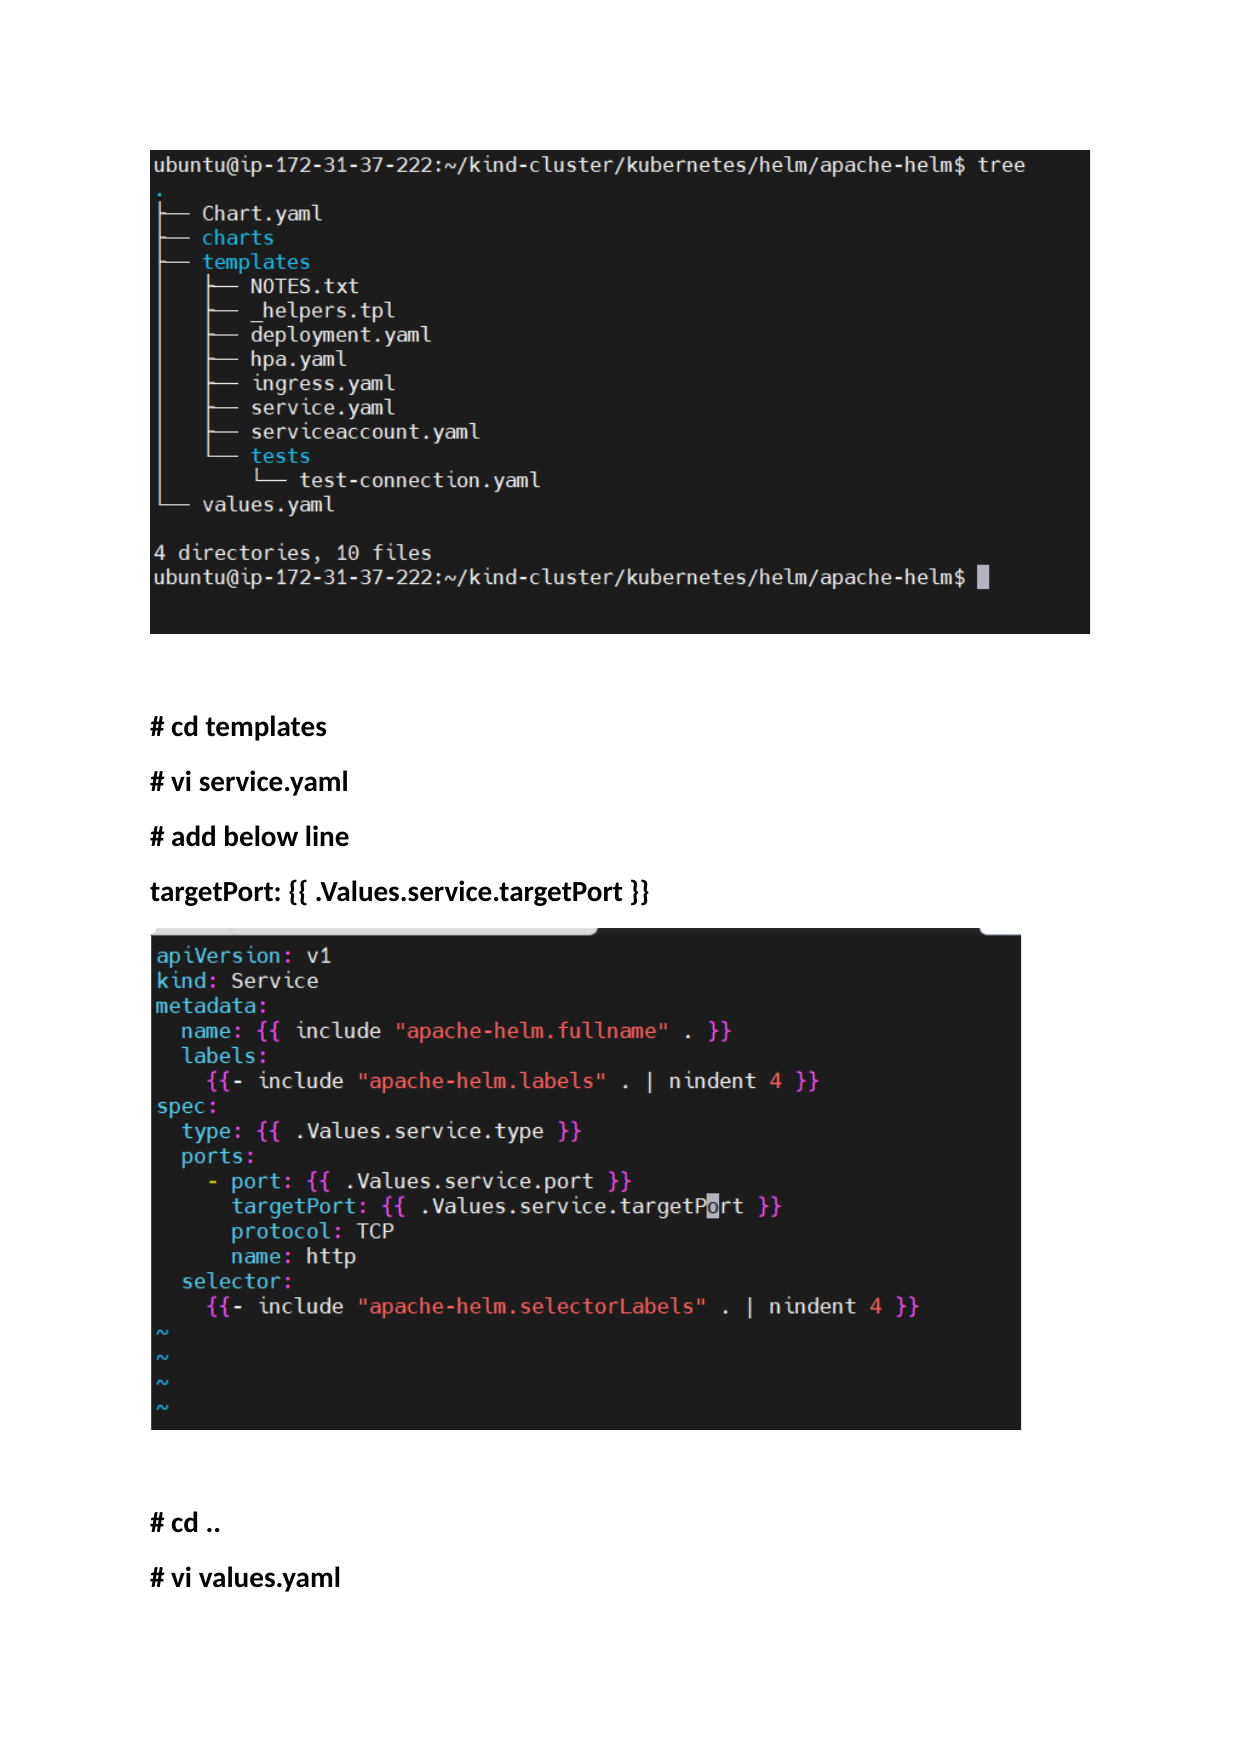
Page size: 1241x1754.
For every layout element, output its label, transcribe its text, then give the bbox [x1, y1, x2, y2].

text # cd templates [150, 708, 1090, 744]
picture [150, 928, 1022, 1430]
text # add below line [150, 818, 1090, 854]
text # cd .. [150, 1504, 1090, 1539]
text # vi service.yaml [150, 763, 1090, 799]
text targetPort: {{ .Values.service.targetPort }} [150, 873, 1090, 909]
text # vi values.yaml [150, 1559, 1090, 1594]
picture [150, 150, 1091, 634]
